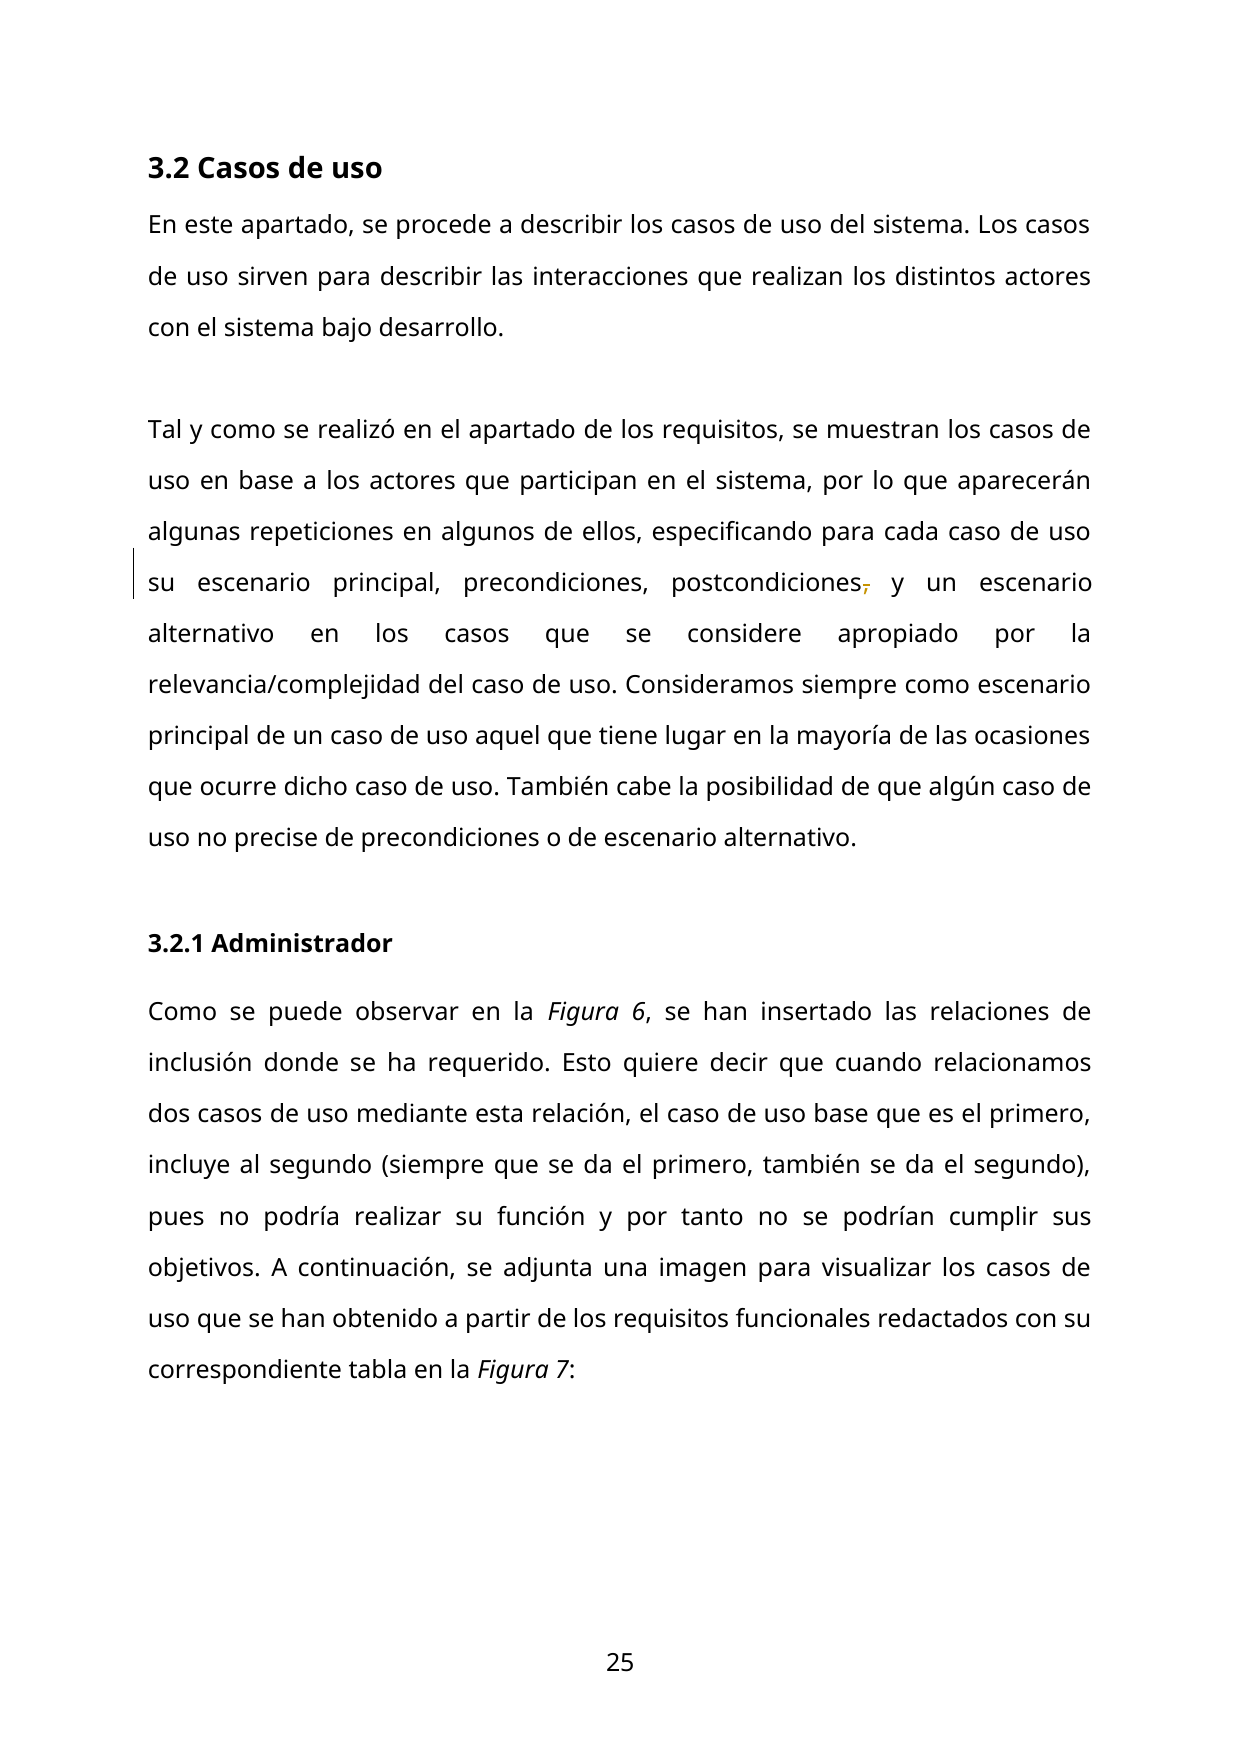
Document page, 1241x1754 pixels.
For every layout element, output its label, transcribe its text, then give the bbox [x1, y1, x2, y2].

text 3.2 Casos de uso [148, 148, 1092, 187]
text En este apartado, se procede a describir los casos de uso del sistema. Los casos de uso sirven para describir las interacciones que realizan los distintos actores con el sistema bajo desarrollo. [148, 207, 1092, 343]
text Tal y como se realizó en el apartado de los requisitos, se muestran los casos de uso en base a los actores que participan en el sistema, por lo que aparecerán algunas repeticiones en algunos de ellos, especificando para cada caso de uso su escenario principal, precondiciones, postcondiciones y un escenario alternativo en los casos que se considere apropiado por la relevancia/complejidad del caso de uso. Consideramos siempre como escenario principal de un caso de uso aquel que tiene lugar en la mayoría de las ocasiones que ocurre dicho caso de uso. También cabe la posibilidad de que algún caso de uso no precise de precondiciones o de escenario alternativo. [148, 411, 1092, 854]
text Como se puede observar en la Figura 6, se han insertado las relaciones de inclusión donde se ha requerido. Esto quiere decir que cuando relacionamos dos casos de uso mediante esta relación, el caso de uso base que es el primero, incluye al segundo (siempre que se da el primero, también se da el segundo), pues no podría realizar su función y por tanto no se podrían cumplir sus objetivos. A continuación, se adjunta una imagen para visualizar los casos de uso que se han obtenido a partir de los requisitos funcionales redactados con su correspondiente tabla en la Figura 7: [148, 994, 1092, 1385]
text 3.2.1 Administrador [148, 926, 1092, 960]
